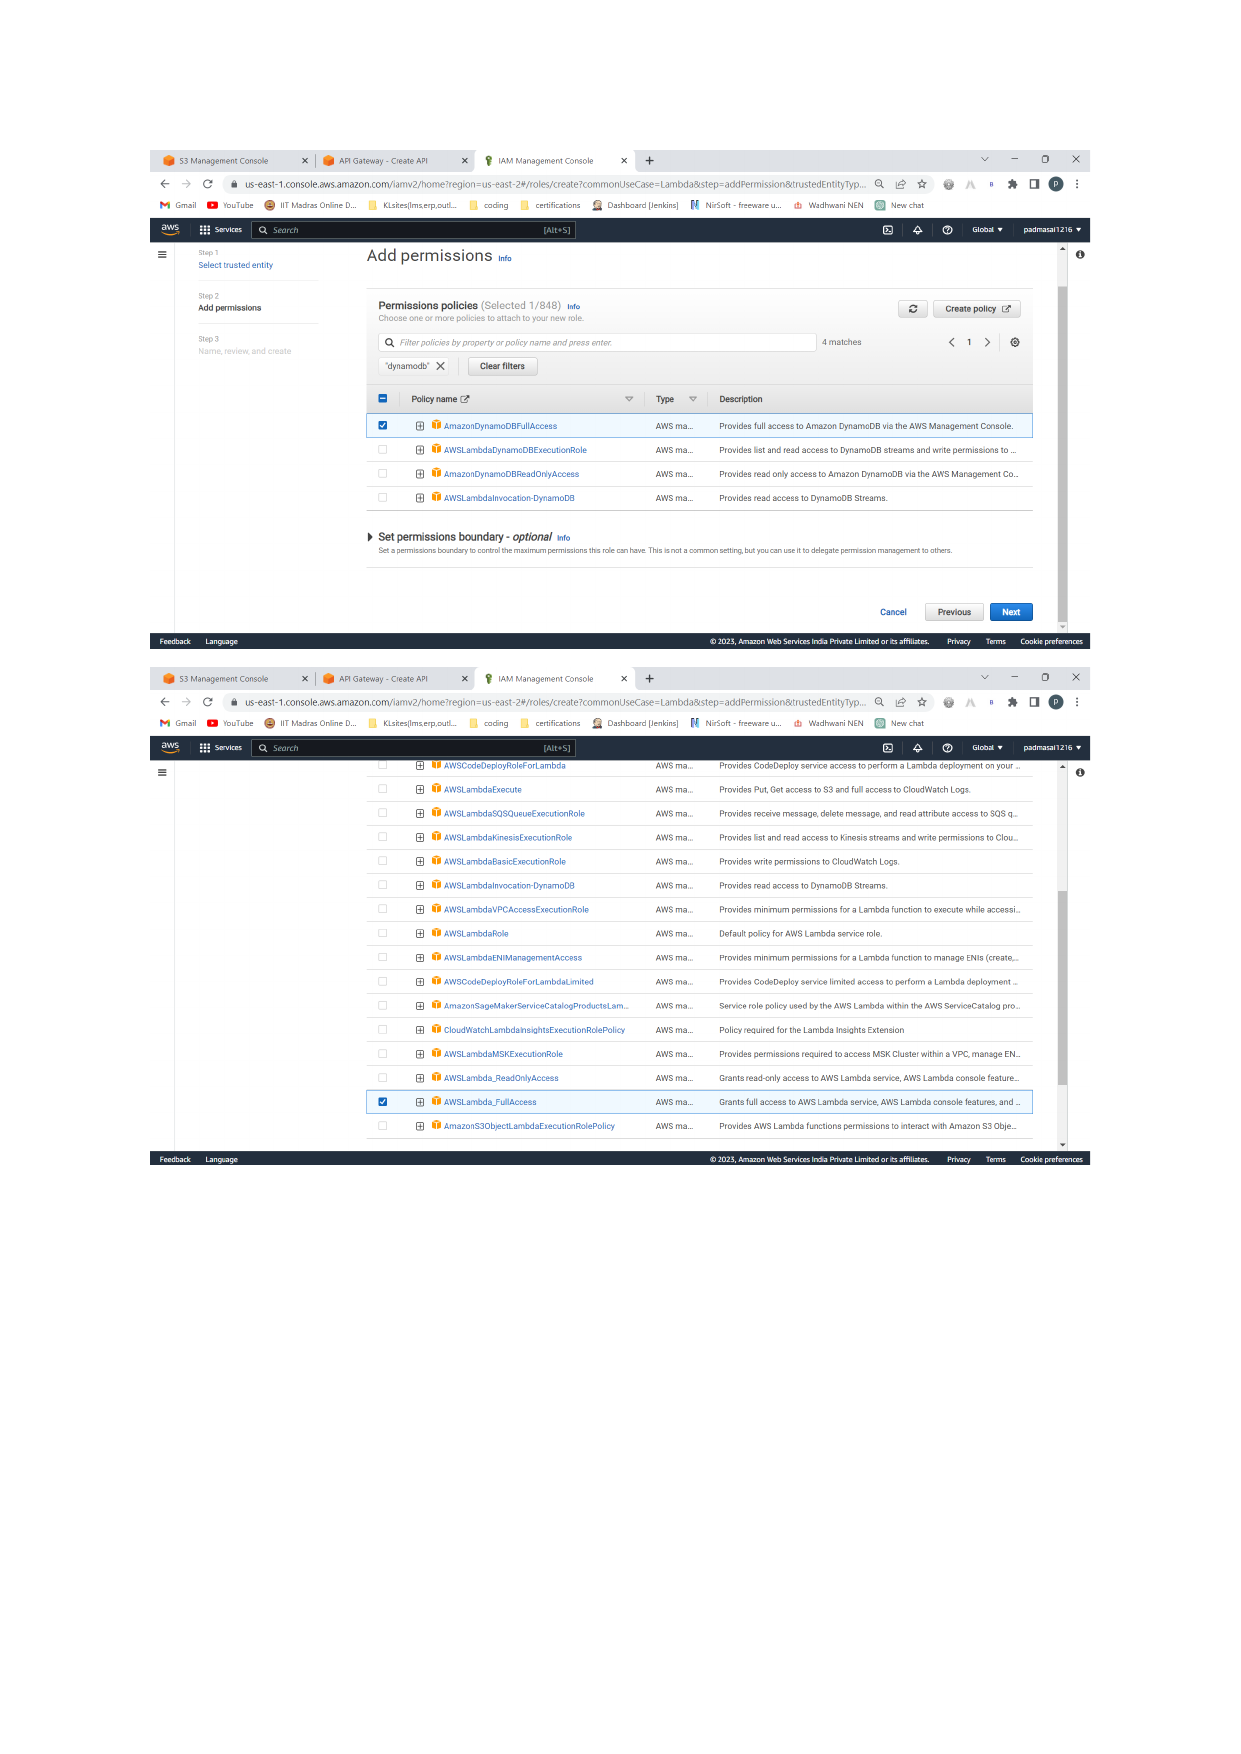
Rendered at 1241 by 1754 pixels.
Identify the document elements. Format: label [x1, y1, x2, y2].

picture [150, 150, 1091, 649]
picture [150, 667, 1091, 1165]
